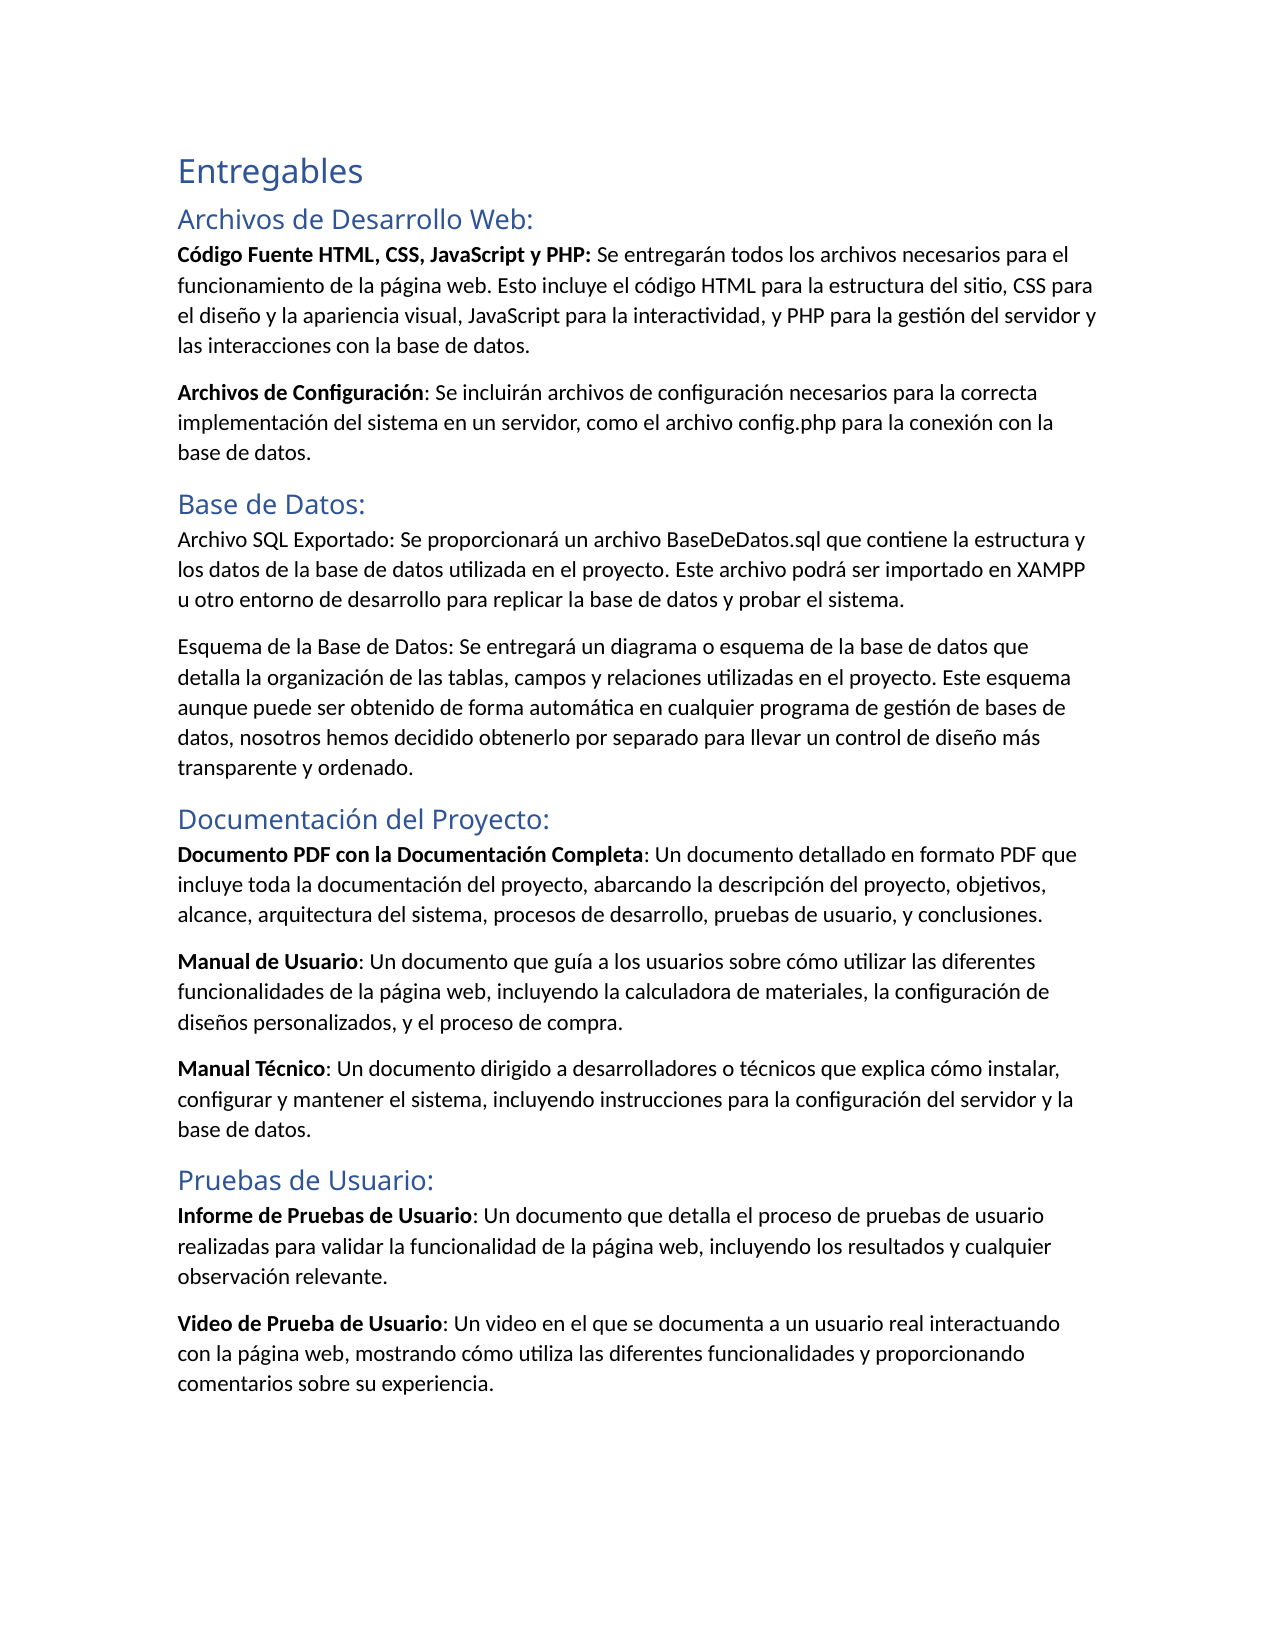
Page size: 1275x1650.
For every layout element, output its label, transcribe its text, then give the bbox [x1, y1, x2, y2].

text Esquema de la Base de Datos: Se entregará un diagrama o esquema de la base de datos que detalla la organización de las tablas, campos y relaciones utilizadas en el proyecto. Este esquema aunque puede ser obtenido de forma automática en cualquier programa de gestión de bases de datos, nosotros hemos decidido obtenerlo por separado para llevar un control de diseño más transparente y ordenado. [177, 632, 1098, 781]
subtitle Base de Datos: [177, 485, 1098, 522]
text Código Fuente HTML, CSS, JavaScript y PHP: Se entregarán todos los archivos necesarios para el funcionamiento de la página web. Esto incluye el código HTML para la estructura del sitio, CSS para el diseño y la apariencia visual, JavaScript para la interactividad, y PHP para la gestión del servidor y las interacciones con la base de datos. [177, 241, 1098, 359]
subtitle Entregables [177, 148, 1098, 193]
subtitle Pruebas de Usuario: [177, 1162, 1098, 1199]
text Manual Técnico: Un documento dirigido a desarrolladores o técnicos que explica cómo instalar, configurar y mantener el sistema, incluyendo instrucciones para la configuración del servidor y la base de datos. [177, 1054, 1098, 1143]
text Archivo SQL Exportado: Se proporcionará un archivo BaseDeDatos.sql que contiene la estructura y los datos de la base de datos utilizada en el proyecto. Este archivo podrá ser importado en XAMPP u otro entorno de desarrollo para replicar la base de datos y probar el sistema. [177, 525, 1098, 613]
text Archivos de Configuración: Se incluirán archivos de configuración necesarios para la correcta implementación del sistema en un servidor, como el archivo config.php para la conexión con la base de datos. [177, 378, 1098, 466]
text Documento PDF con la Documentación Completa: Un documento detallado en formato PDF que incluye toda la documentación del proyecto, abarcando la descripción del proyecto, objetivos, alcance, arquitectura del sistema, procesos de desarrollo, pruebas de usuario, y conclusiones. [177, 840, 1098, 928]
subtitle Documentación del Proyecto: [177, 800, 1098, 837]
text Video de Prueba de Usuario: Un video en el que se documenta a un usuario real interactuando con la página web, mostrando cómo utiliza las diferentes funcionalidades y proporcionando comentarios sobre su experiencia. [177, 1309, 1098, 1397]
text Manual de Usuario: Un documento que guía a los usuarios sobre cómo utilizar las diferentes funcionalidades de la página web, incluyendo la calculadora de materiales, la configuración de diseños personalizados, y el proceso de compra. [177, 947, 1098, 1036]
subtitle Archivos de Desarrollo Web: [177, 201, 1098, 238]
text Informe de Pruebas de Usuario: Un documento que detalla el proceso de pruebas de usuario realizadas para validar la funcionalidad de la página web, incluyendo los resultados y cualquier observación relevante. [177, 1202, 1098, 1290]
